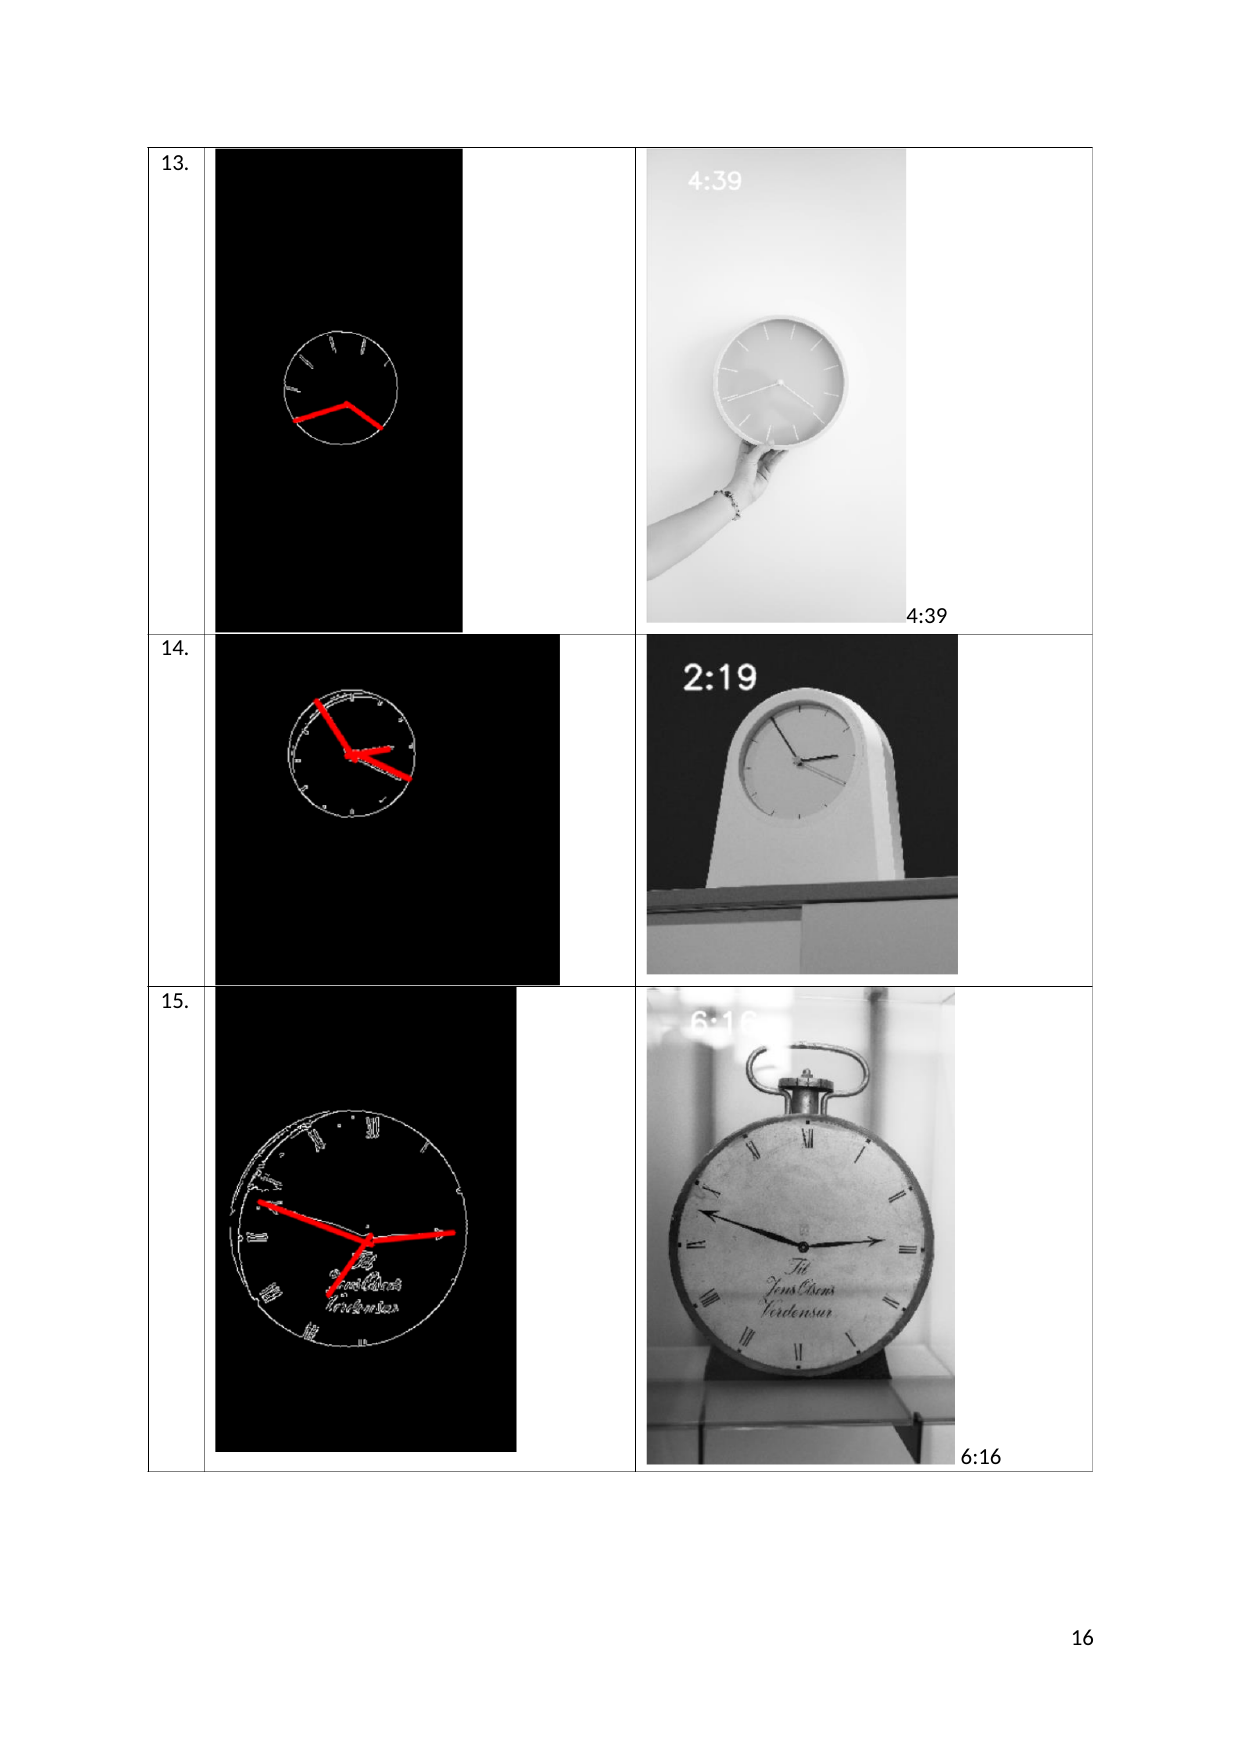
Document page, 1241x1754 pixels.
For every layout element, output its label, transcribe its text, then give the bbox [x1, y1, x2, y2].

text 13. [160, 148, 831, 176]
text 14. [160, 633, 831, 661]
text 6:16 [960, 1442, 1094, 1470]
text 4:39 [906, 601, 1094, 629]
text 16 [906, 1623, 1094, 1651]
text 15. [160, 986, 831, 1014]
picture [147, 147, 1093, 1472]
